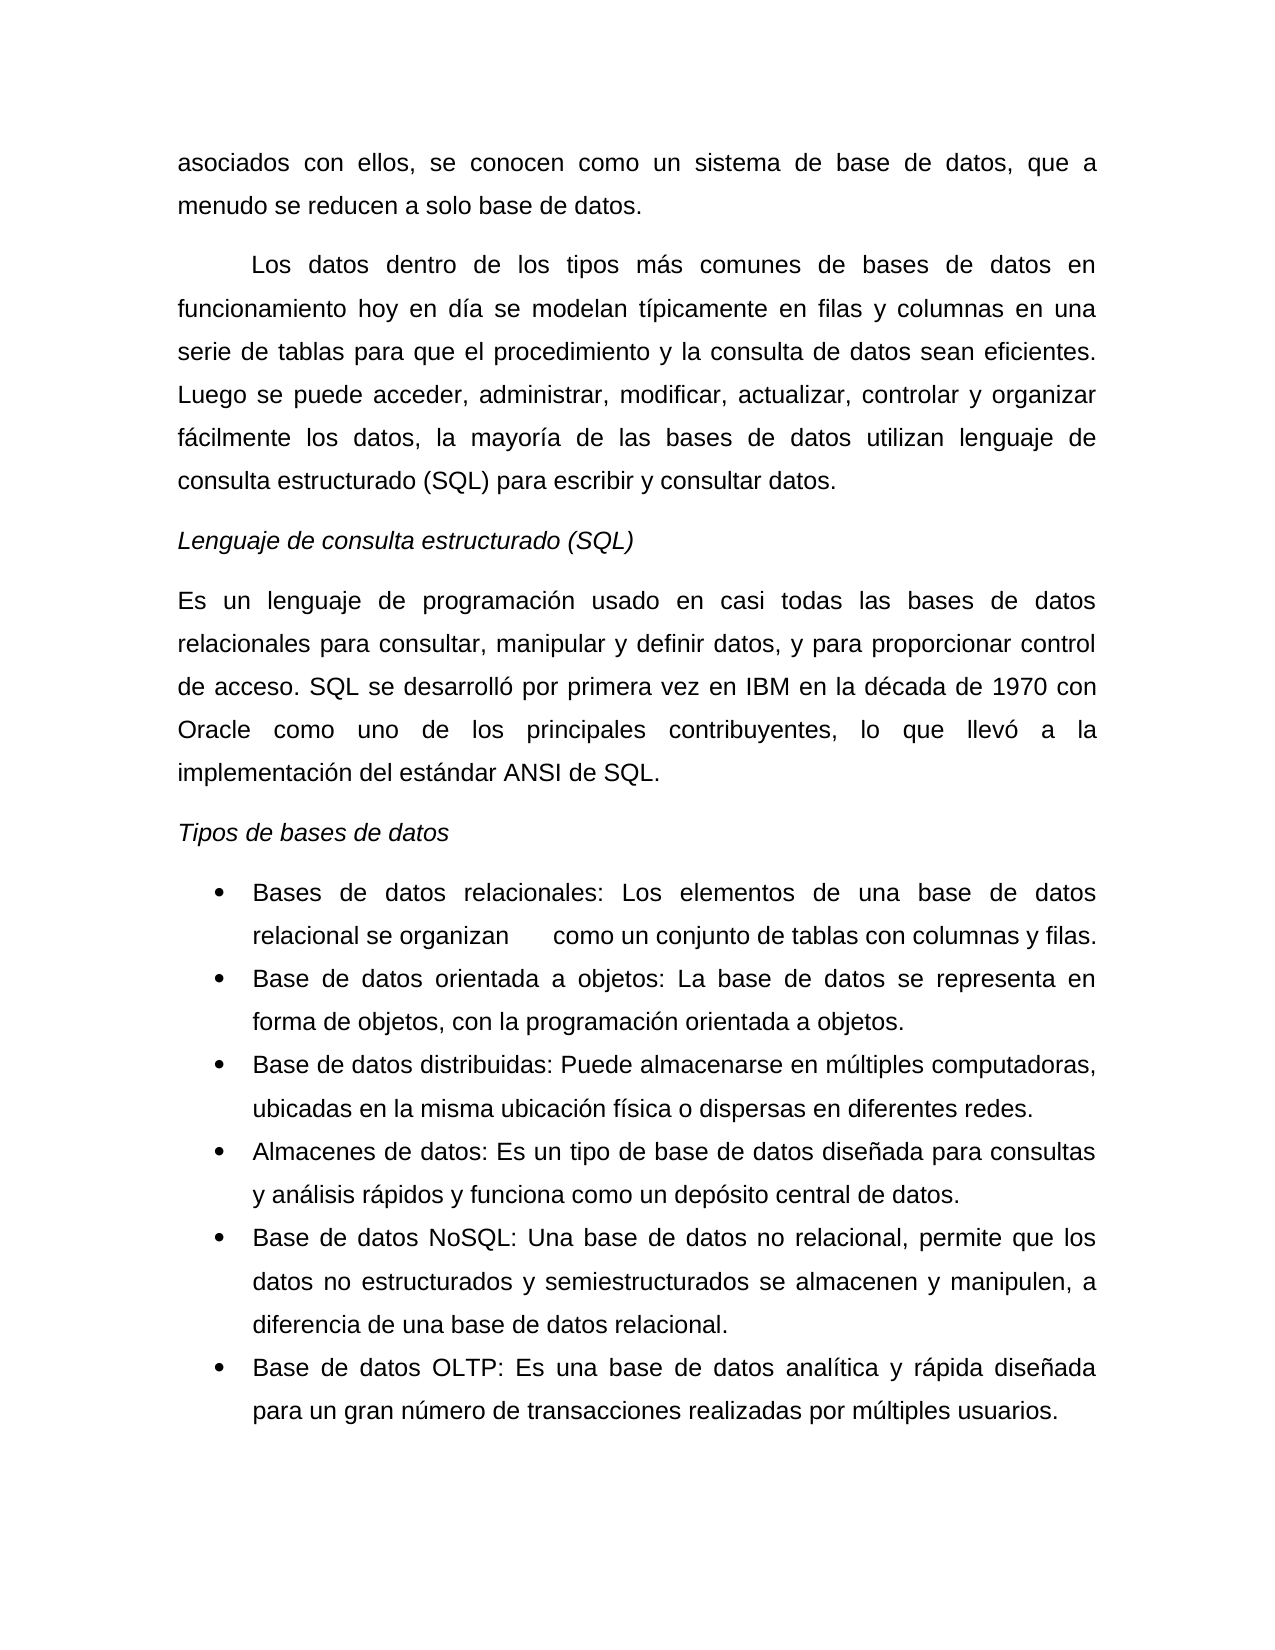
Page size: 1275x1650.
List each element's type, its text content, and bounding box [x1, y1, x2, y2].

list Base de datos NoSQL: Una base de datos no relacional, permite que los datos no estructurados y semiestructurados se almacenen y manipulen, a diferencia de una base de datos relacional. [215, 1223, 1098, 1338]
list Almacenes de datos: Es un tipo de base de datos diseñada para consultas y análisis rápidos y funciona como un depósito central de datos. [215, 1137, 1098, 1209]
text Lenguaje de consulta estructurado (SQL) [177, 526, 1098, 555]
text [177, 148, 1098, 219]
text Es un lenguaje de programación usado en casi todas las bases de datos relacionales para consultar, manipular y definir datos, y para proporcionar control de acceso. SQL se desarrolló por primera vez en IBM en la década de 1970 con Oracle como uno de los principales contribuyentes, lo que llevó a la implementación del estándar ANSI de SQL. [177, 586, 1098, 787]
list Base de datos distribuidas: Puede almacenarse en múltiples computadoras, ubicadas en la misma ubicación física o dispersas en diferentes redes. [215, 1051, 1098, 1122]
text Tipos de bases de datos [177, 818, 1098, 847]
list Bases de datos relacionales: Los elementos de una base de datos relacional se organizan como un conjunto de tablas con columnas y filas. [215, 878, 1098, 950]
list Base de datos orientada a objetos: La base de datos se representa en forma de objetos, con la programación orientada a objetos. [215, 964, 1098, 1036]
text Los datos dentro de los tipos más comunes de bases de datos en funcionamiento hoy en día se modelan típicamente en filas y columnas en una serie de tablas para que el procedimiento y la consulta de datos sean eficientes. Luego se puede acceder, administrar, modificar, actualizar, controlar y organizar fácilmente los datos, la mayoría de las bases de datos utilizan lenguaje de consulta estructurado (SQL) para escribir y consultar datos. [177, 251, 1098, 495]
list Base de datos OLTP: Es una base de datos analítica y rápida diseñada para un gran número de transacciones realizadas por múltiples usuarios. [215, 1353, 1098, 1425]
